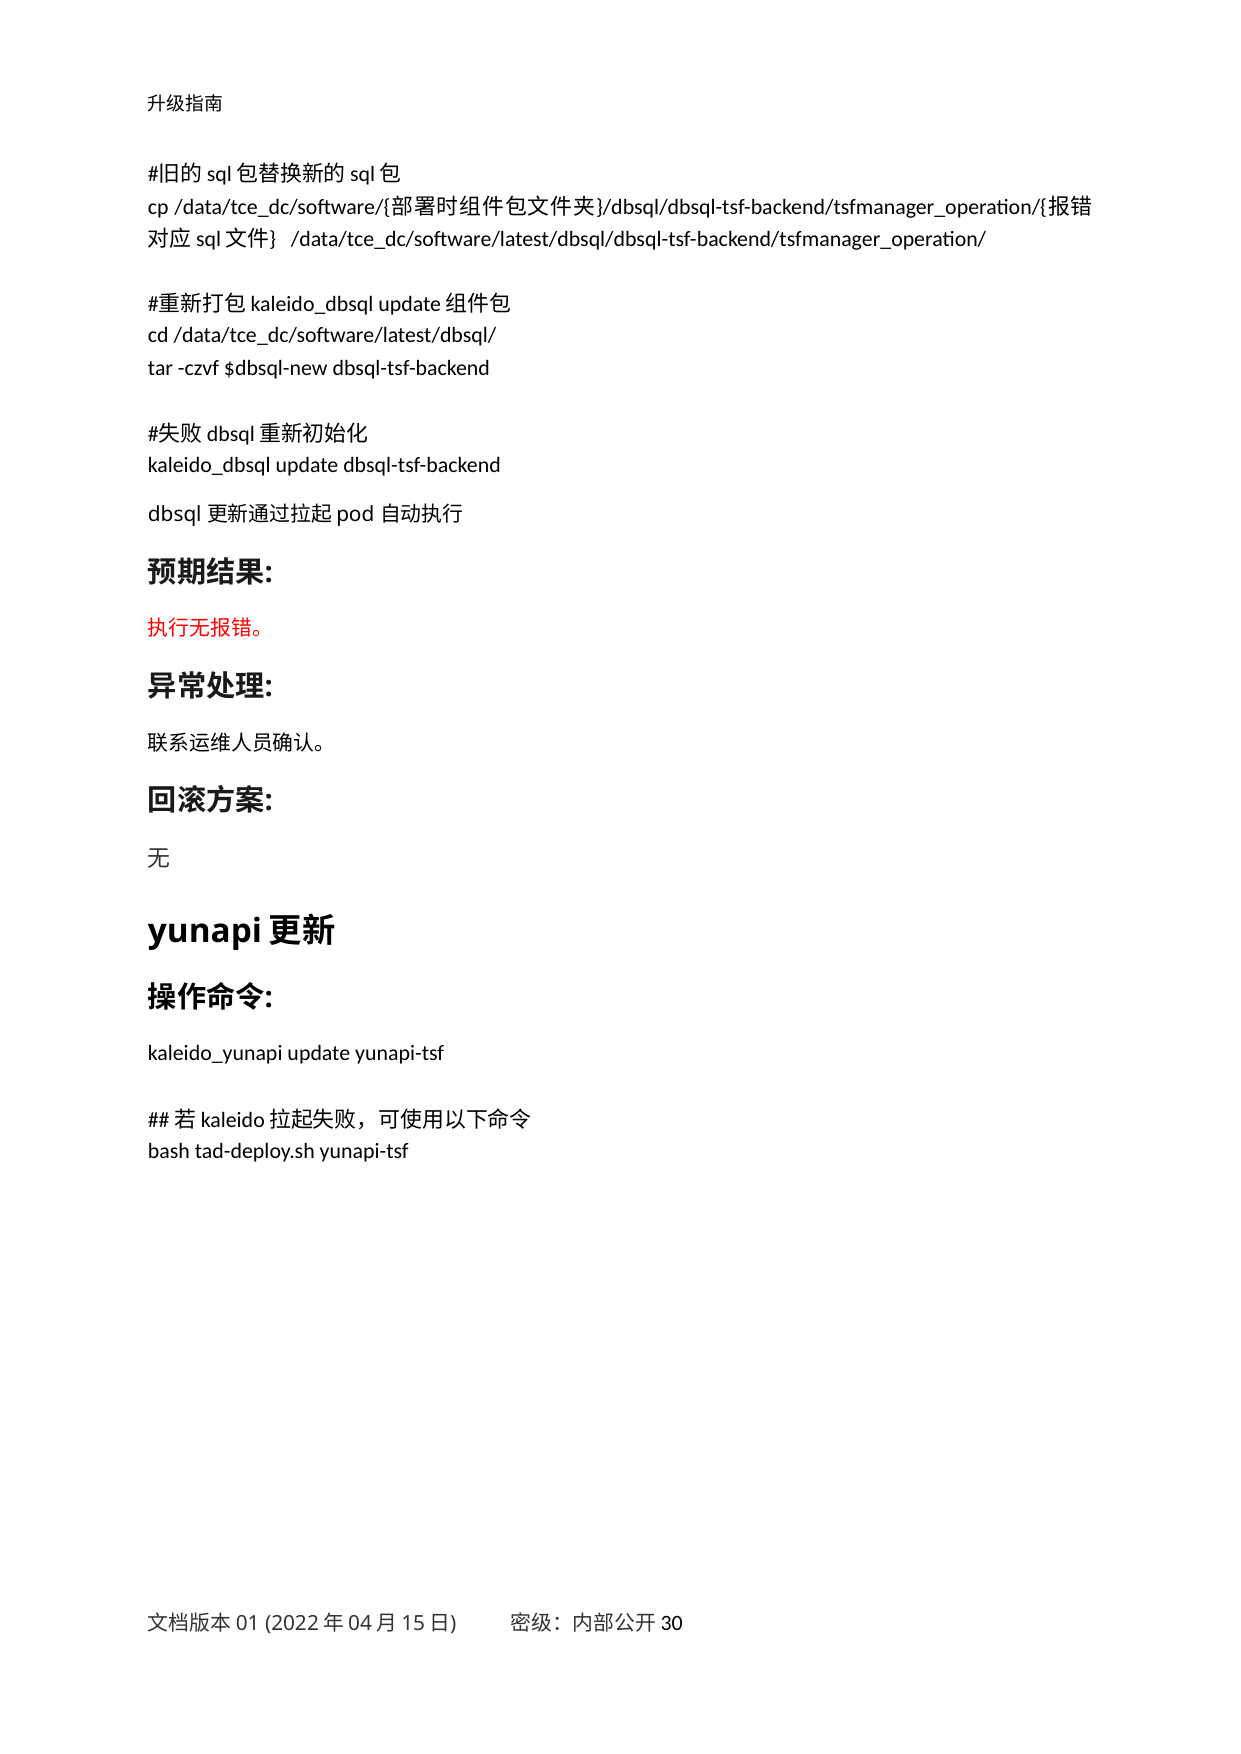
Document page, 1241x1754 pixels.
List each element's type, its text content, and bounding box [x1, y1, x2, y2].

text dbsql 更新通过拉起pod 自动执行 [148, 497, 1093, 528]
subtitle yunapi更新 [148, 904, 1093, 953]
subtitle 异常处理: [148, 663, 1093, 705]
subtitle 回滚方案: [148, 777, 1093, 819]
text ## 若kaleido拉起失败，可使用以下命令 [148, 1102, 1093, 1134]
subtitle 操作命令: [148, 973, 1093, 1016]
text 无 [148, 840, 1093, 873]
text #失败dbsql重新初始化 [148, 416, 1093, 448]
text #旧的sql包替换新的sql包 [148, 156, 1093, 188]
text cd /data/tce_dc/software/latest/dbsql/ [148, 318, 1093, 351]
text kaleido_dbsql update dbsql-tsf-backend [148, 448, 1093, 481]
text cp /data/tce_dc/software/{部署时组件包文件夹}/dbsql/dbsql-tsf-backend/tsfmanager_operation/{报错对应sql文件} /data/tce_dc/software/latest/dbsql/dbsql-tsf-backend/tsfmanager_operation/ [148, 188, 1093, 253]
text 联系运维人员确认。 [148, 726, 1093, 756]
text #重新打包kaleido_dbsql update组件包 [148, 286, 1093, 318]
text kaleido_yunapi update yunapi-tsf [148, 1037, 1093, 1069]
text bash tad-deploy.sh yunapi-tsf [148, 1134, 1093, 1167]
text tar -czvf $dbsql-new dbsql-tsf-backend [148, 351, 1093, 383]
text 执行无报错。 [148, 612, 1093, 642]
subtitle 预期结果: [148, 548, 1093, 591]
